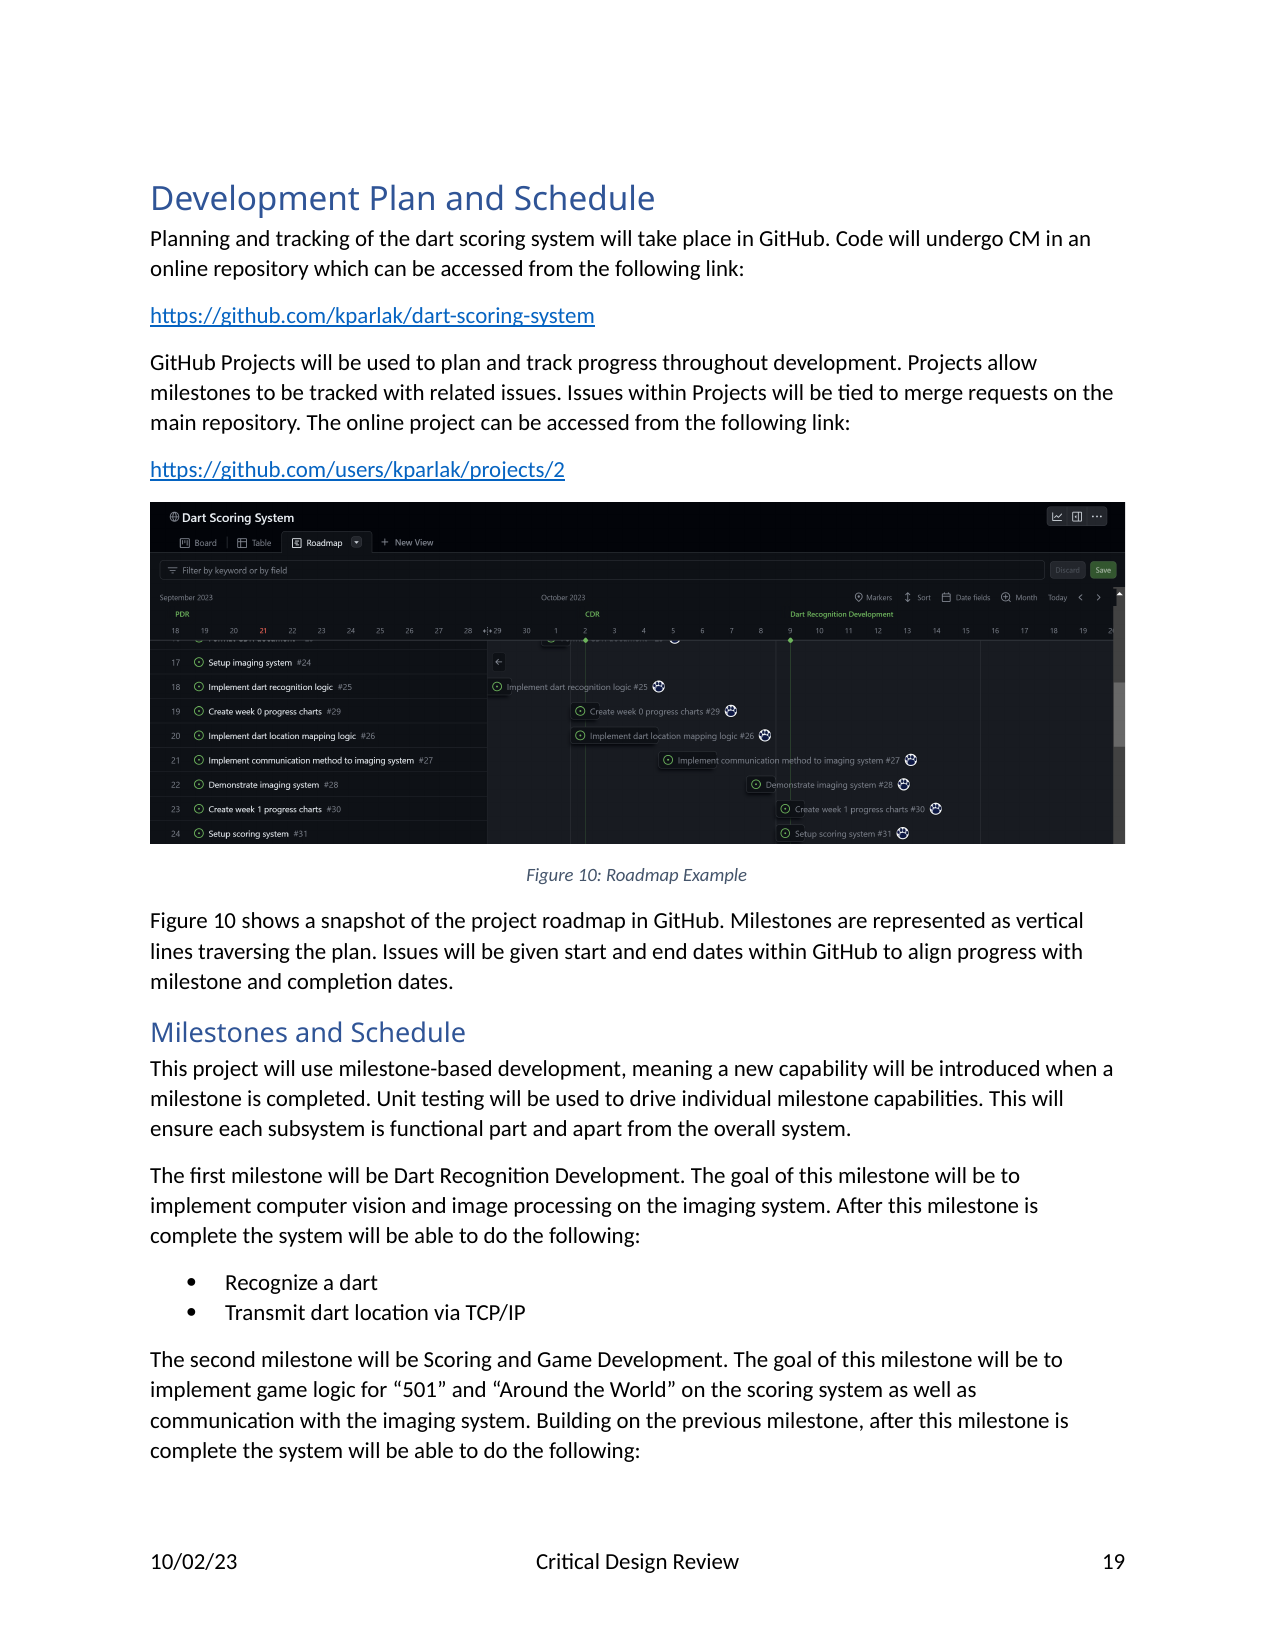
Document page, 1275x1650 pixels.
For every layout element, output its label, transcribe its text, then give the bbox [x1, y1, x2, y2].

picture [150, 502, 1125, 844]
text The first milestone will be Dart Recognition Development. The goal of this milestone will be to implement computer vision and image processing on the imaging system. After this milestone is complete the system will be able to do the following: [150, 1161, 1125, 1249]
text Figure 6 shows a snapshot of the project roadmap in GitHub. Milestones are represented as vertical lines traversing the plan. Issues will be given start and end dates within GitHub to align progress with milestone and completion dates. [150, 907, 1125, 995]
text https://github.com/users/kparlak/projects/2 [150, 455, 1125, 483]
text This project will use milestone-based development, meaning a new capability will be introduced when a milestone is completed. Unit testing will be used to drive individual milestone capabilities. This will ensure each subsystem is functional part and apart from the overall system. [150, 1054, 1125, 1142]
list Transmit dart location via TCP/IP [187, 1298, 1125, 1327]
text https://github.com/kparlak/dart-scoring-system [150, 301, 1125, 329]
list Recognize a dart [187, 1268, 1125, 1296]
text The second milestone will be Scoring and Game Development. The goal of this milestone will be to implement game logic for “501” and “Around the World” on the scoring system as well as communication with the imaging system. Building on the previous milestone, after this milestone is complete the system will be able to do the following: [150, 1345, 1125, 1464]
subtitle Development Plan and Schedule [150, 175, 1125, 220]
text Planning and tracking of the dart scoring system will take place in GitHub. Code will undergo CM in an online repository which can be accessed from the following link: [150, 224, 1125, 282]
subtitle Milestones and Schedule [150, 1014, 1125, 1051]
text GitHub Projects will be used to plan and track progress throughout development. Projects allow milestones to be tracked with related issues. Issues within Projects will be tied to merge requests on the main repository. The online project can be accessed from the following link: [150, 348, 1125, 436]
